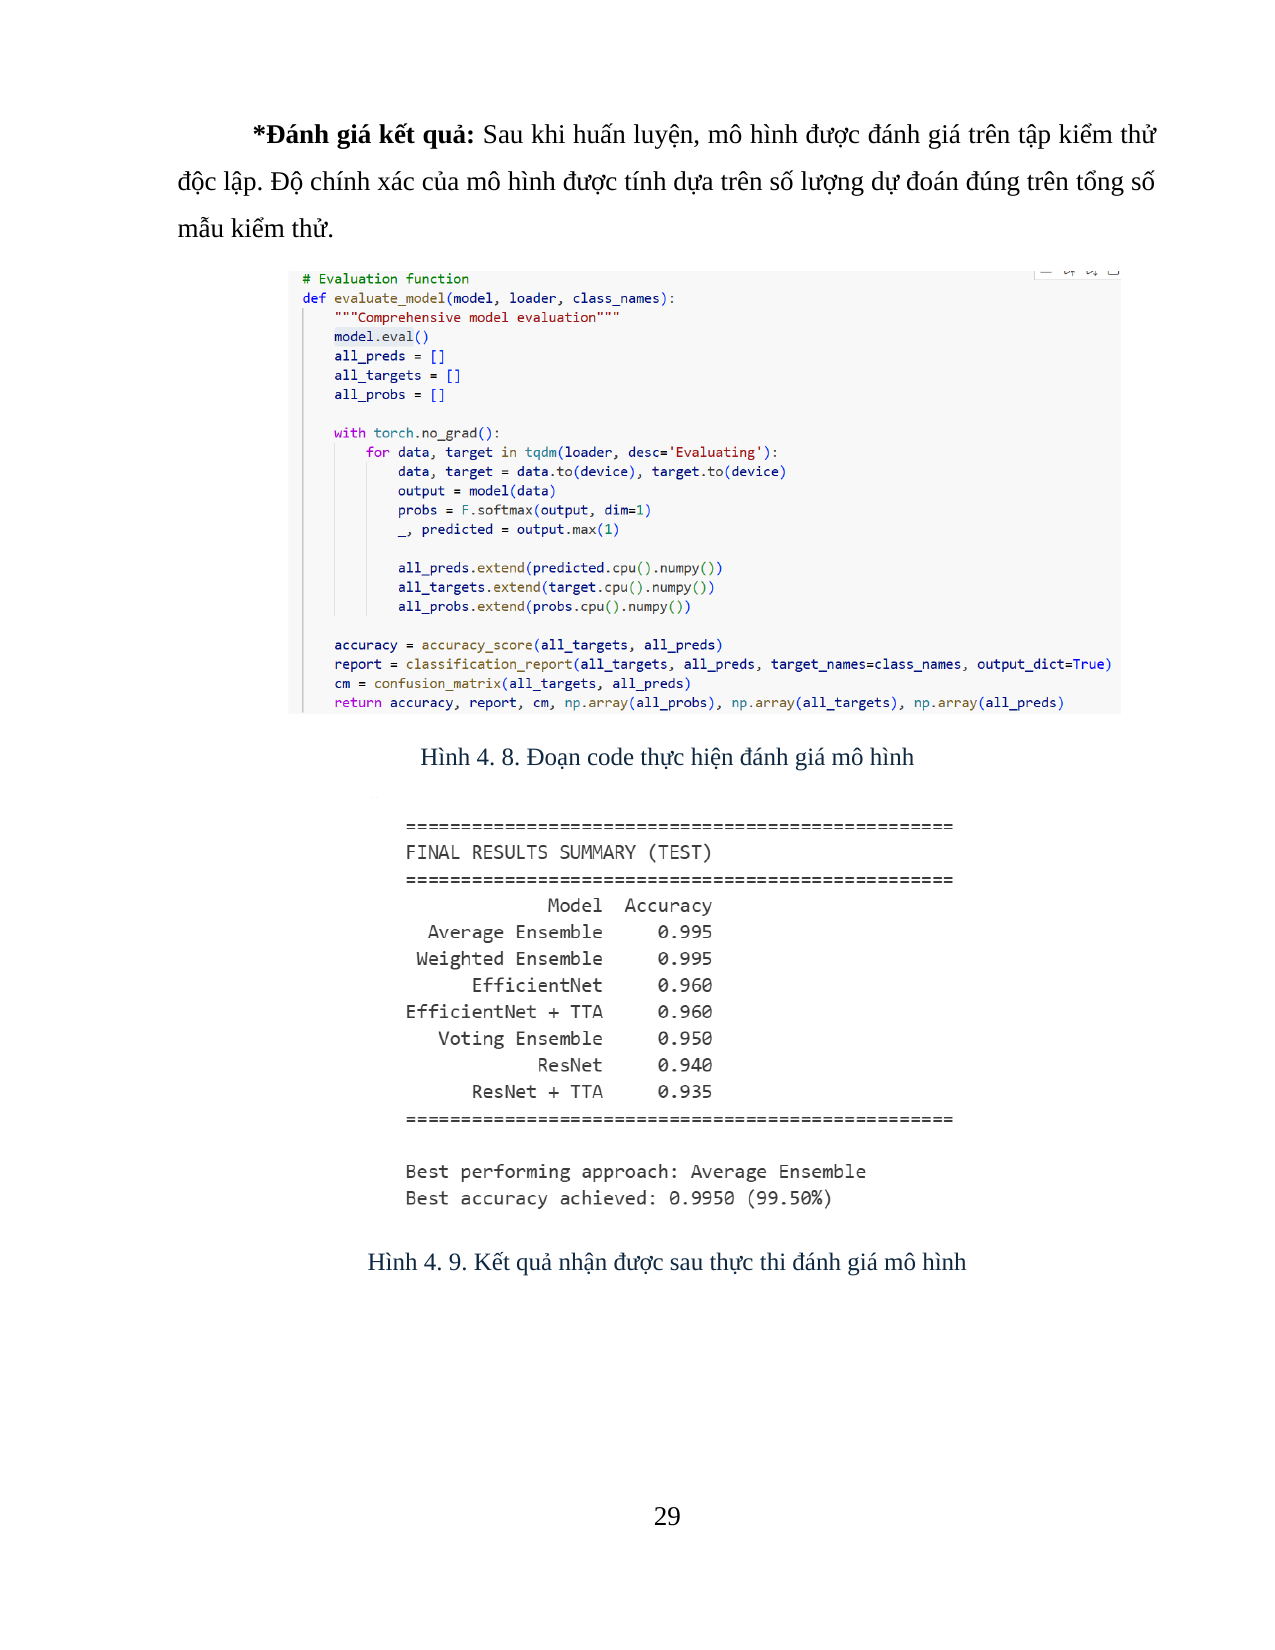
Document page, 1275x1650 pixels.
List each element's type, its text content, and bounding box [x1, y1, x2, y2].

text Hình 4. 8. Đoạn code thực hiện đánh giá mô hình [177, 742, 1157, 771]
text *Đánh giá kết quả: Sau khi huấn luyện, mô hình được đánh giá trên tập kiểm thử độc lập. Độ chính xác của mô hình được tính dựa trên số lượng dự đoán đúng trên tổng số mẫu kiểm thử. [177, 119, 1157, 243]
text Hình 4. 9. Kết quả nhận được sau thực thi đánh giá mô hình [177, 1247, 1157, 1276]
picture [288, 271, 1121, 714]
picture [368, 797, 967, 1220]
